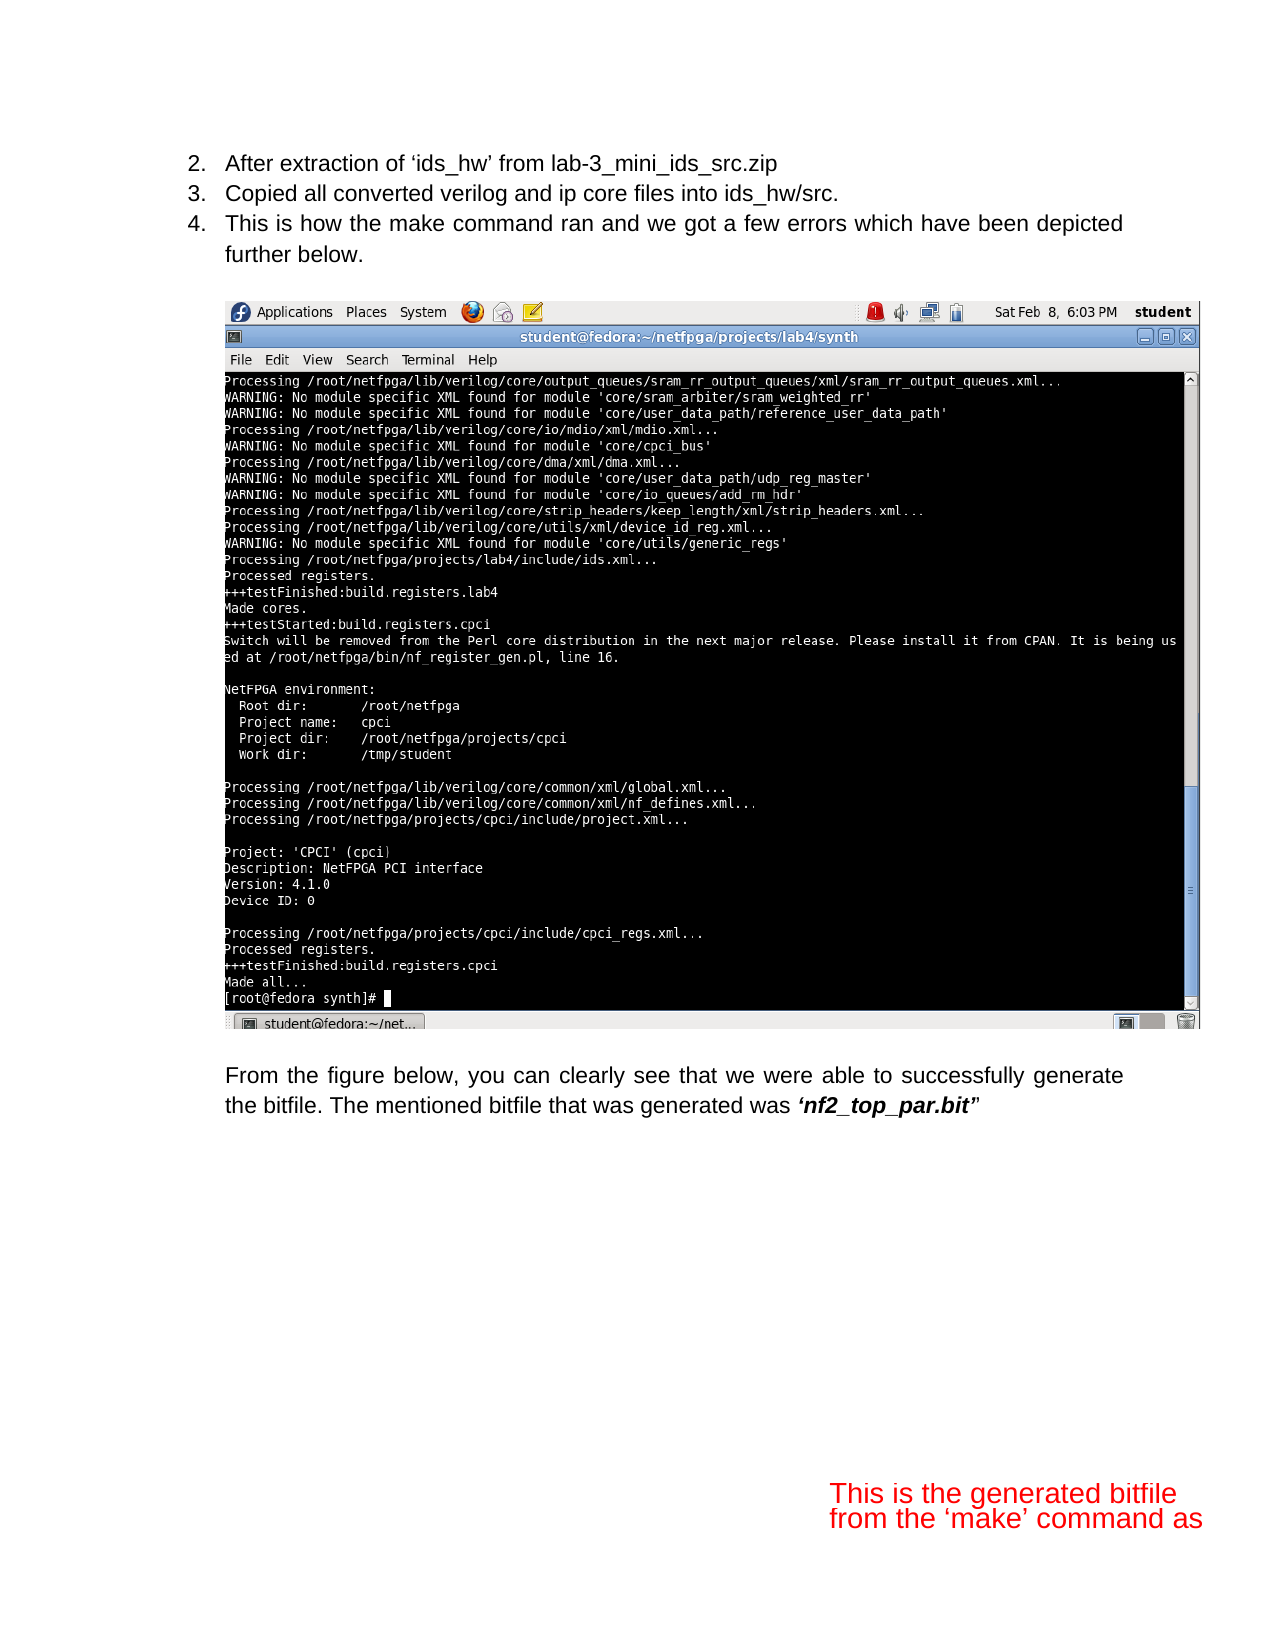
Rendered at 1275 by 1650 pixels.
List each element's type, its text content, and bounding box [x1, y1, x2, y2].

picture [225, 301, 1200, 1029]
list After extraction of ‘ids_hw’ from lab-3_mini_ids_src.zip [187, 150, 1125, 176]
text From the figure below, you can clearly see that we were able to successfully generate the bitfile. The mentioned bitfile that was generated was ‘nf2_top_par.bit’’ [225, 1062, 1125, 1119]
list This is how the make command ran and we got a few errors which have been depicted further below. [187, 210, 1125, 267]
list Copied all converted verilog and ip core files into ids_hw/src. [187, 180, 1125, 207]
